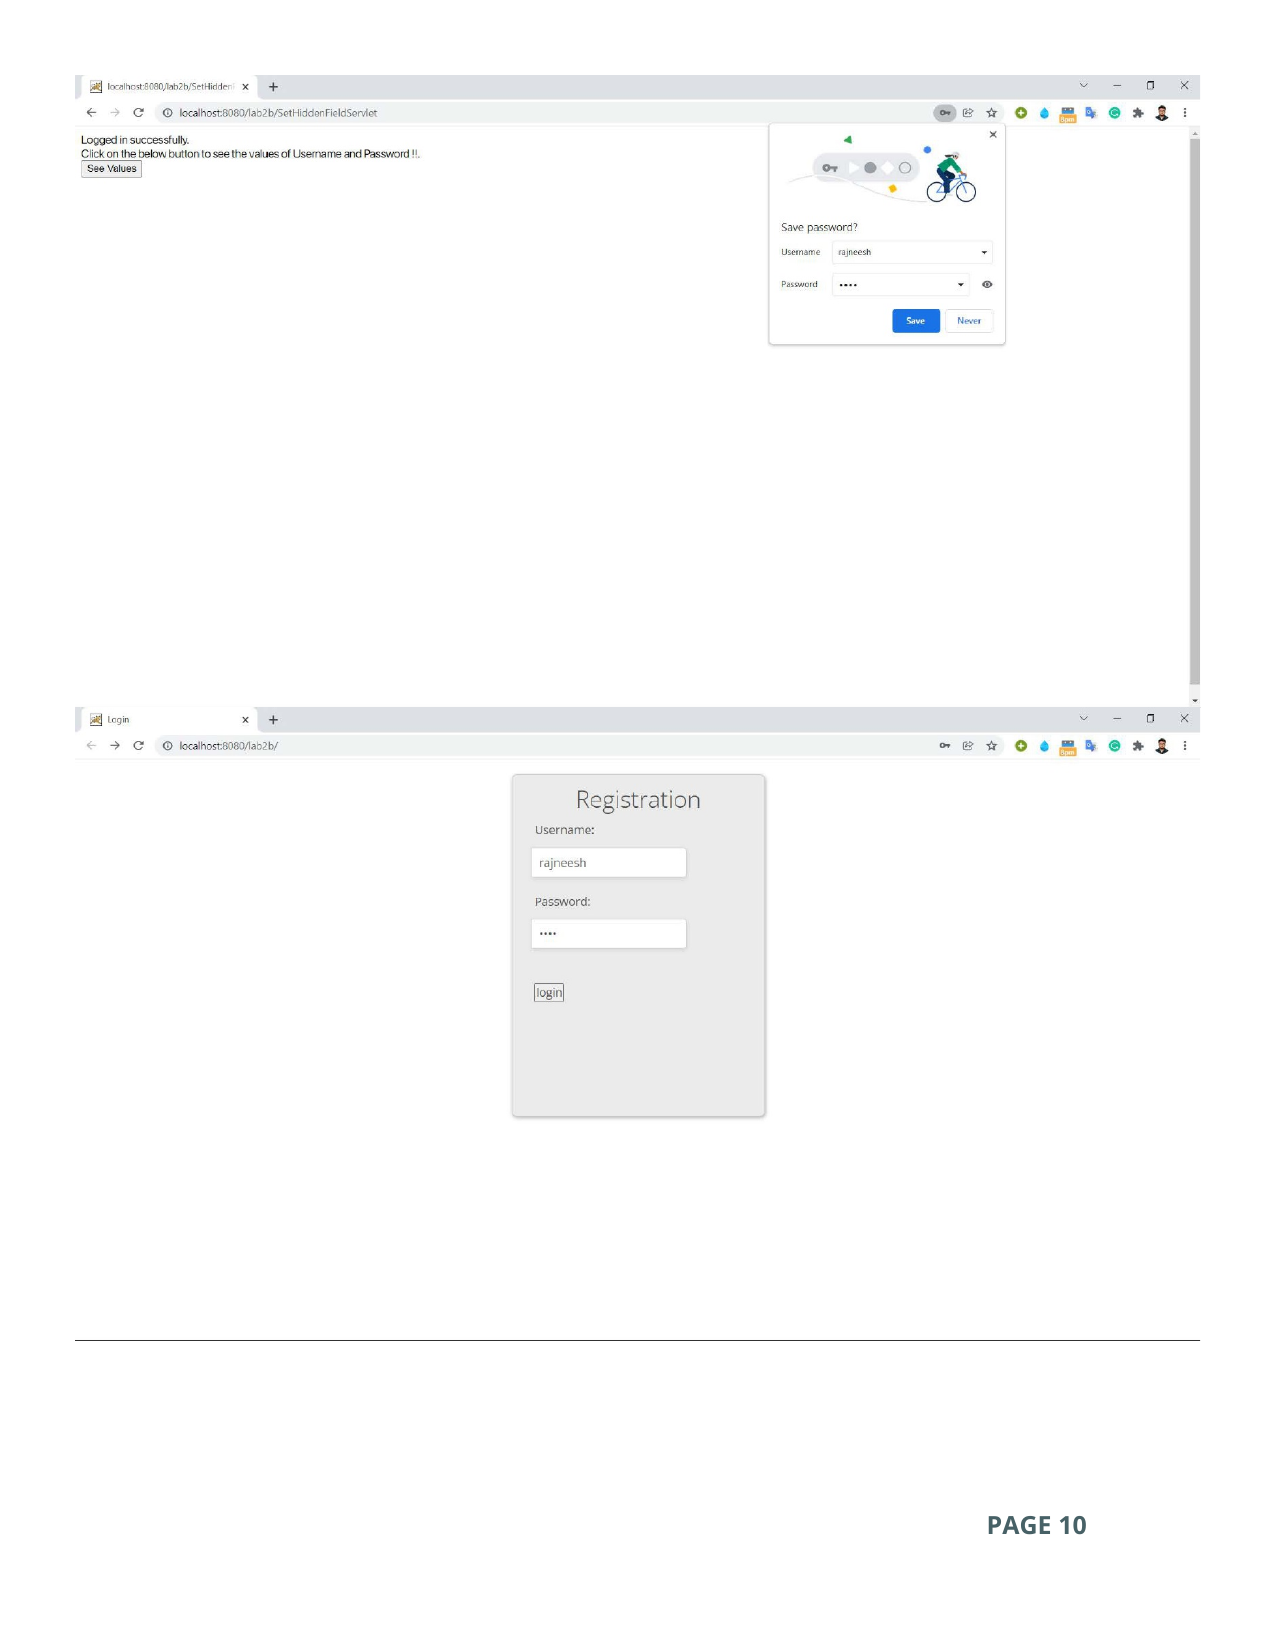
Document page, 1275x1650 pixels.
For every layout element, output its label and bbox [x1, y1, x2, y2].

picture [75, 75, 1200, 1341]
